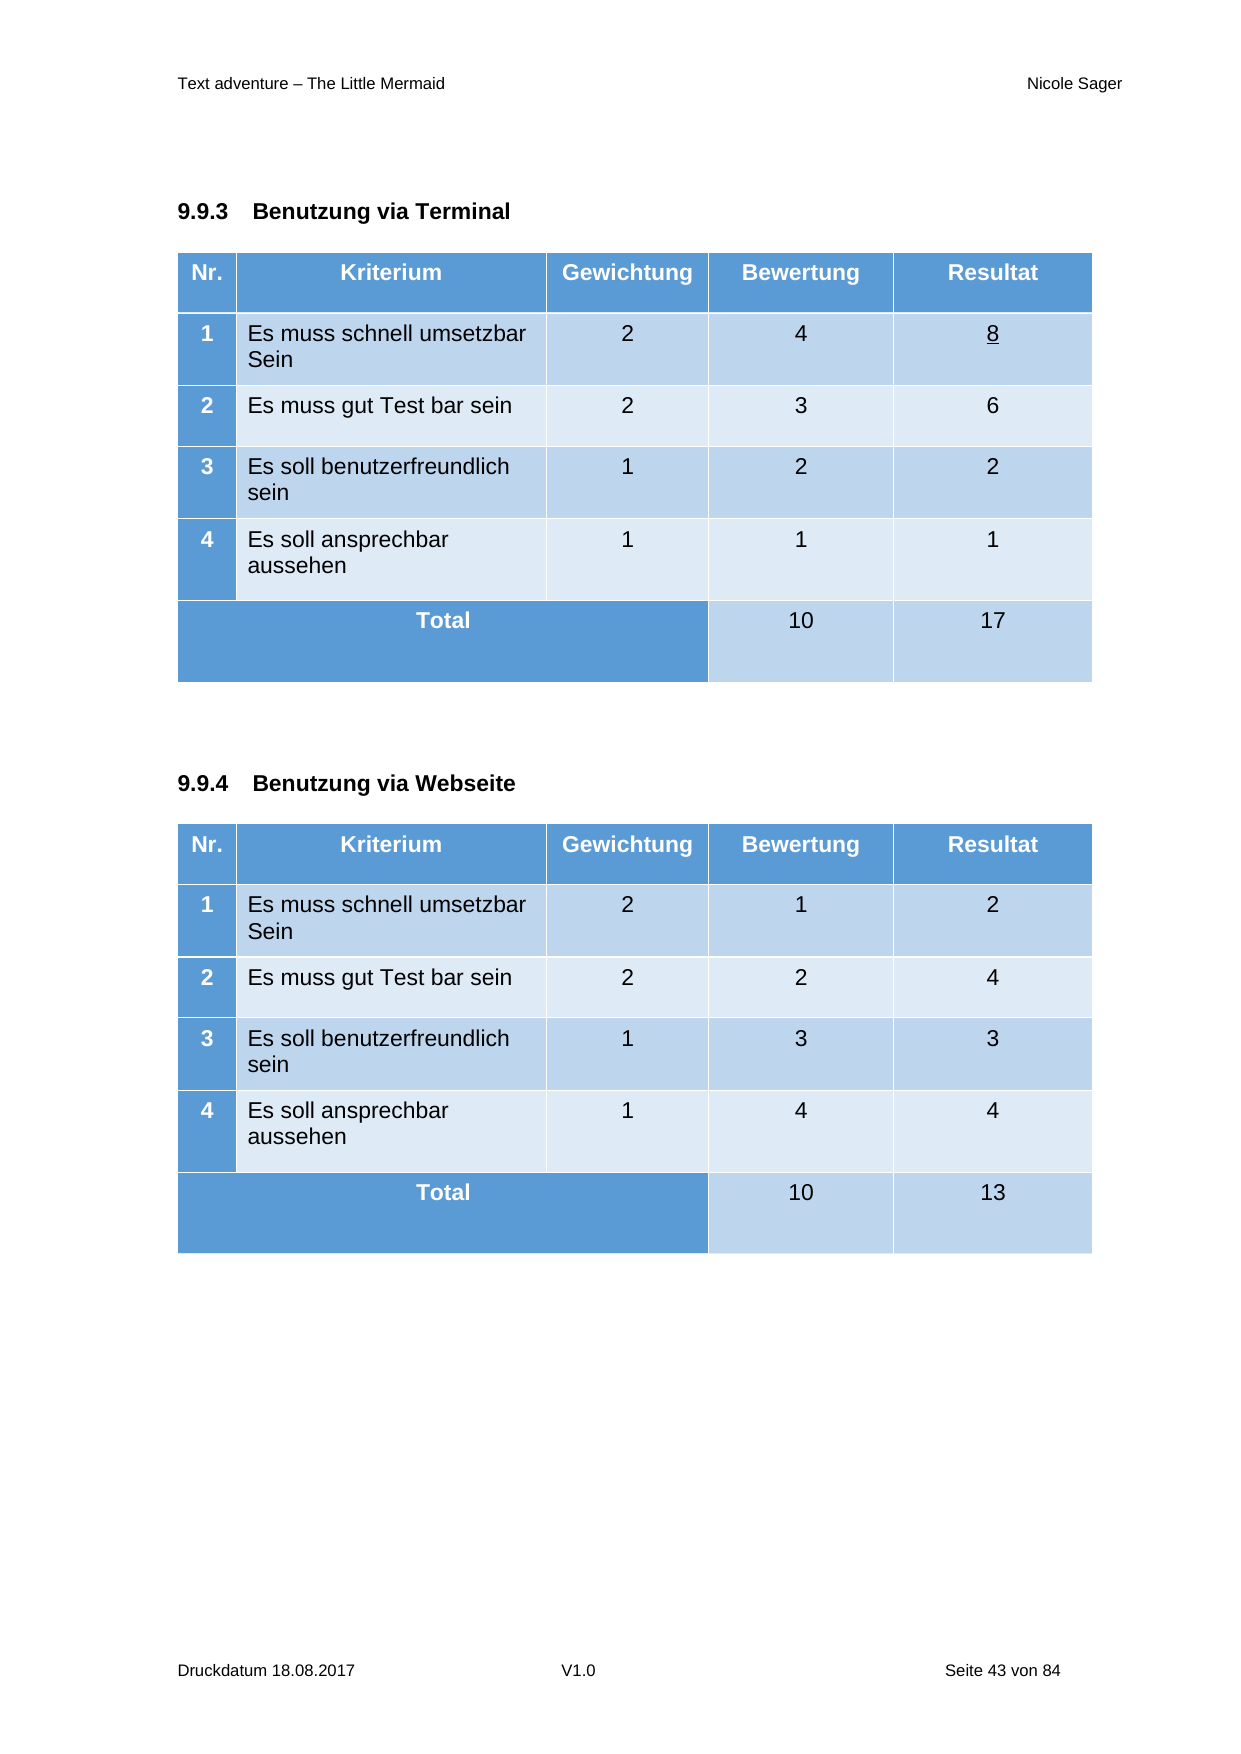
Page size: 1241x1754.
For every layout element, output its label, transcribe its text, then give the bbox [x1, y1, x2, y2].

table_cell 3 [178, 1018, 236, 1090]
table_cell 3 [894, 1018, 1092, 1090]
table_cell 3 [178, 447, 236, 518]
table_cell Es muss gut Test bar sein [237, 958, 546, 1017]
table_cell Es soll benutzerfreundlich sein [237, 447, 546, 518]
table_cell 1 [709, 885, 893, 956]
table_cell 1 [547, 447, 708, 518]
table_header Nr. [178, 253, 236, 312]
table_cell 10 [709, 1173, 893, 1253]
table_cell 2 [547, 386, 708, 446]
table_cell 8 [894, 314, 1092, 385]
table_header Gewichtung [547, 253, 708, 312]
table_cell 1 [709, 519, 893, 600]
table_cell 2 [547, 958, 708, 1017]
table_cell 3 [709, 386, 893, 446]
table_cell 2 [709, 447, 893, 518]
table_header Kriterium [237, 253, 546, 312]
table_cell 4 [709, 1091, 893, 1172]
table_cell 3 [709, 1018, 893, 1090]
table_cell 1 [178, 314, 236, 385]
table_cell 2 [894, 447, 1092, 518]
table_cell 2 [894, 885, 1092, 956]
table_cell 4 [178, 1091, 236, 1172]
table_cell 1 [547, 1018, 708, 1090]
table_header Kriterium [237, 824, 546, 884]
table_cell 2 [547, 885, 708, 956]
table_cell Es soll benutzerfreundlich sein [237, 1018, 546, 1090]
table_cell 6 [894, 386, 1092, 446]
table_cell 2 [178, 958, 236, 1017]
table_cell 4 [894, 958, 1092, 1017]
table_header Resultat [894, 824, 1092, 884]
table_cell Es soll ansprechbar aussehen [237, 519, 546, 600]
table_cell Total [178, 601, 708, 682]
table_cell 4 [709, 314, 893, 385]
table_cell 2 [178, 386, 236, 446]
table_header Resultat [894, 253, 1092, 312]
table_cell Es muss schnell umsetzbar Sein [237, 314, 546, 385]
table_cell 2 [709, 958, 893, 1017]
table_cell 1 [547, 1091, 708, 1172]
table_header Gewichtung [547, 824, 708, 884]
table_cell 4 [178, 519, 236, 600]
table_cell 1 [894, 519, 1092, 600]
table_cell Es soll ansprechbar aussehen [237, 1091, 546, 1172]
table_cell 2 [547, 314, 708, 385]
table_cell Total [178, 1173, 708, 1253]
subtitle Benutzung via Webseite [177, 770, 1122, 796]
table_cell Es muss schnell umsetzbar Sein [237, 885, 546, 956]
table_cell 4 [894, 1091, 1092, 1172]
table_header Bewertung [709, 253, 893, 312]
table_cell 13 [894, 1173, 1092, 1253]
table_cell 1 [547, 519, 708, 600]
table_cell Es muss gut Test bar sein [237, 386, 546, 446]
table_cell 10 [709, 601, 893, 682]
subtitle Benutzung via Terminal [177, 198, 1122, 225]
table_cell 1 [178, 885, 236, 956]
table_cell 17 [894, 601, 1092, 682]
table_header Nr. [178, 824, 236, 884]
table_header Bewertung [709, 824, 893, 884]
